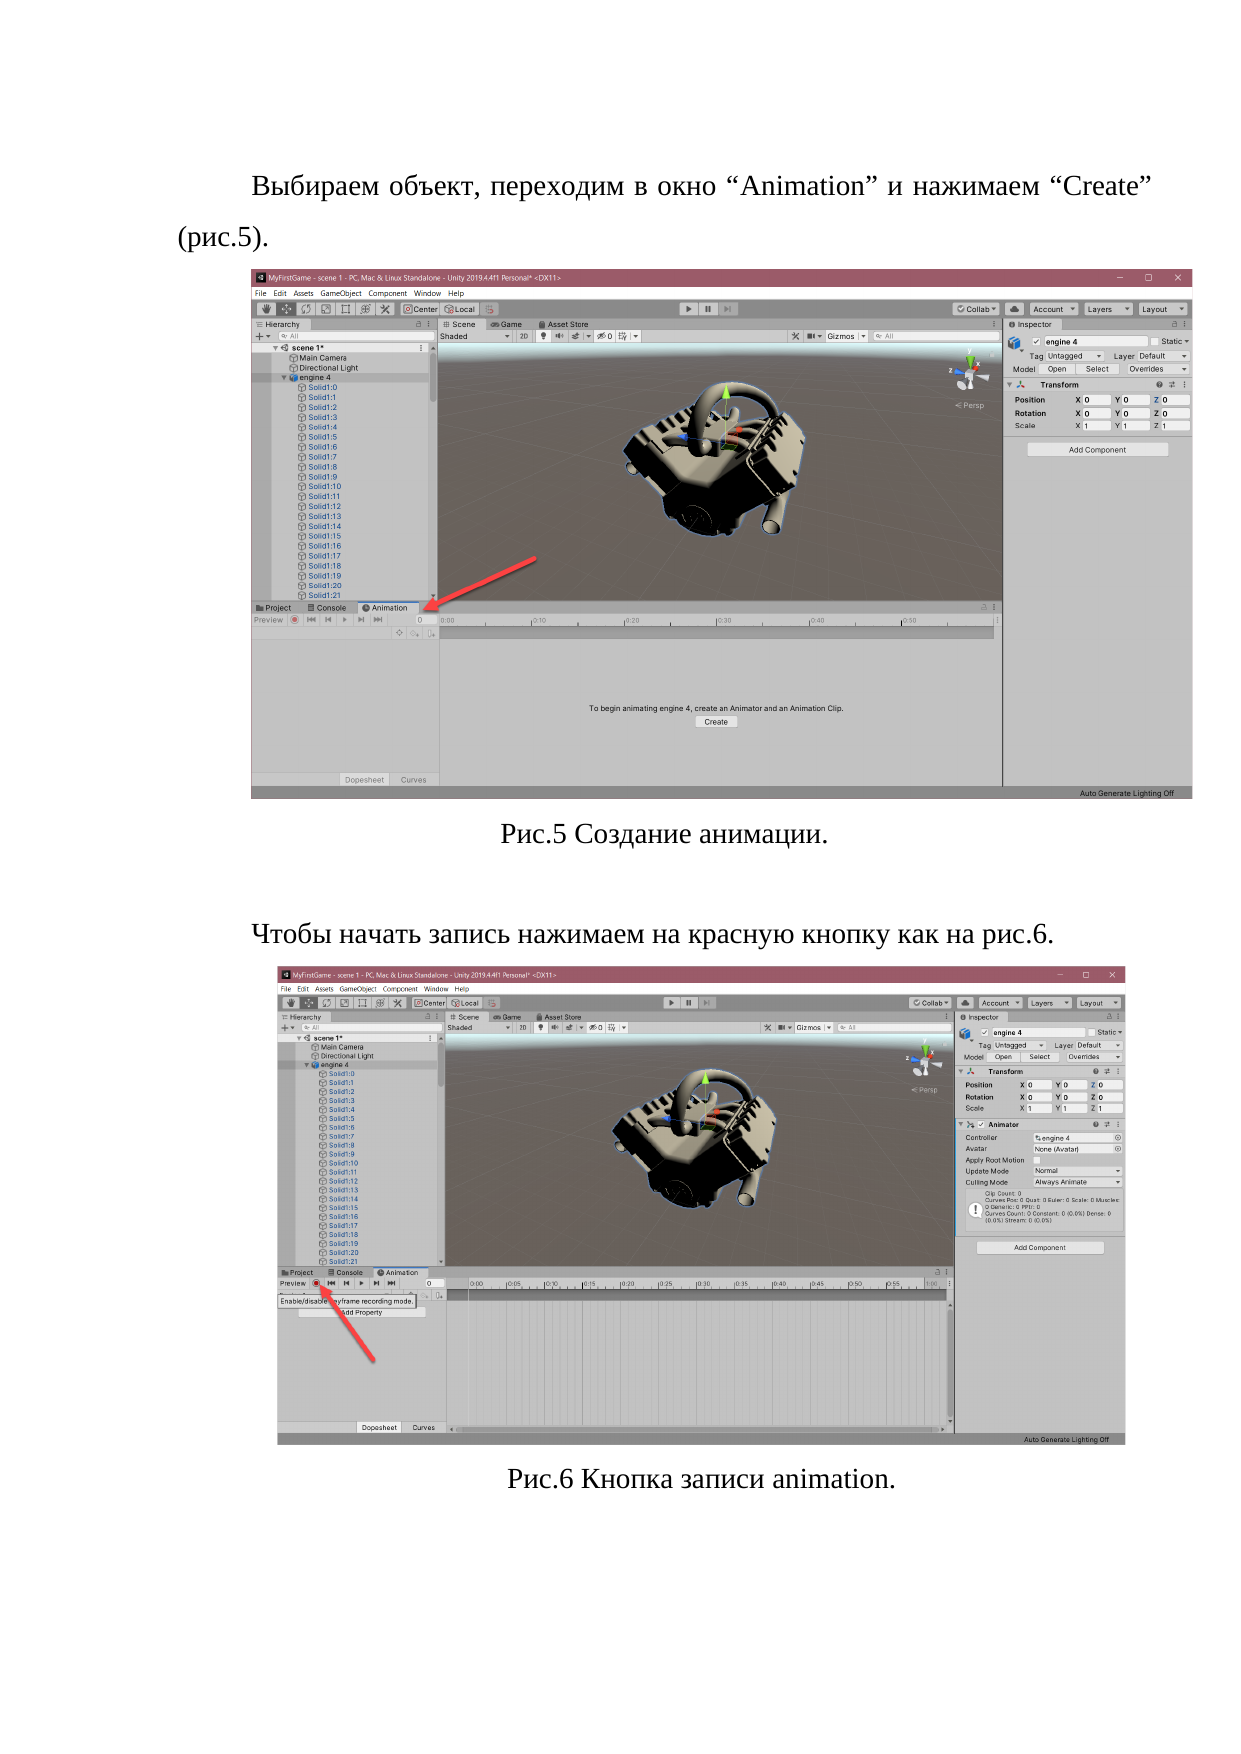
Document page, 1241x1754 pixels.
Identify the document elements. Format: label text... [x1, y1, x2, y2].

picture [251, 269, 1193, 799]
text Рис.6 Кнопка записи animation. [177, 1461, 1152, 1495]
picture [277, 966, 1126, 1445]
text Выбираем объект, переходим в окно “Animation” и нажимаем “Create” (рис.5). [177, 168, 1152, 252]
text Чтобы начать запись нажимаем на красную кнопку как на рис.6. [177, 916, 1152, 950]
